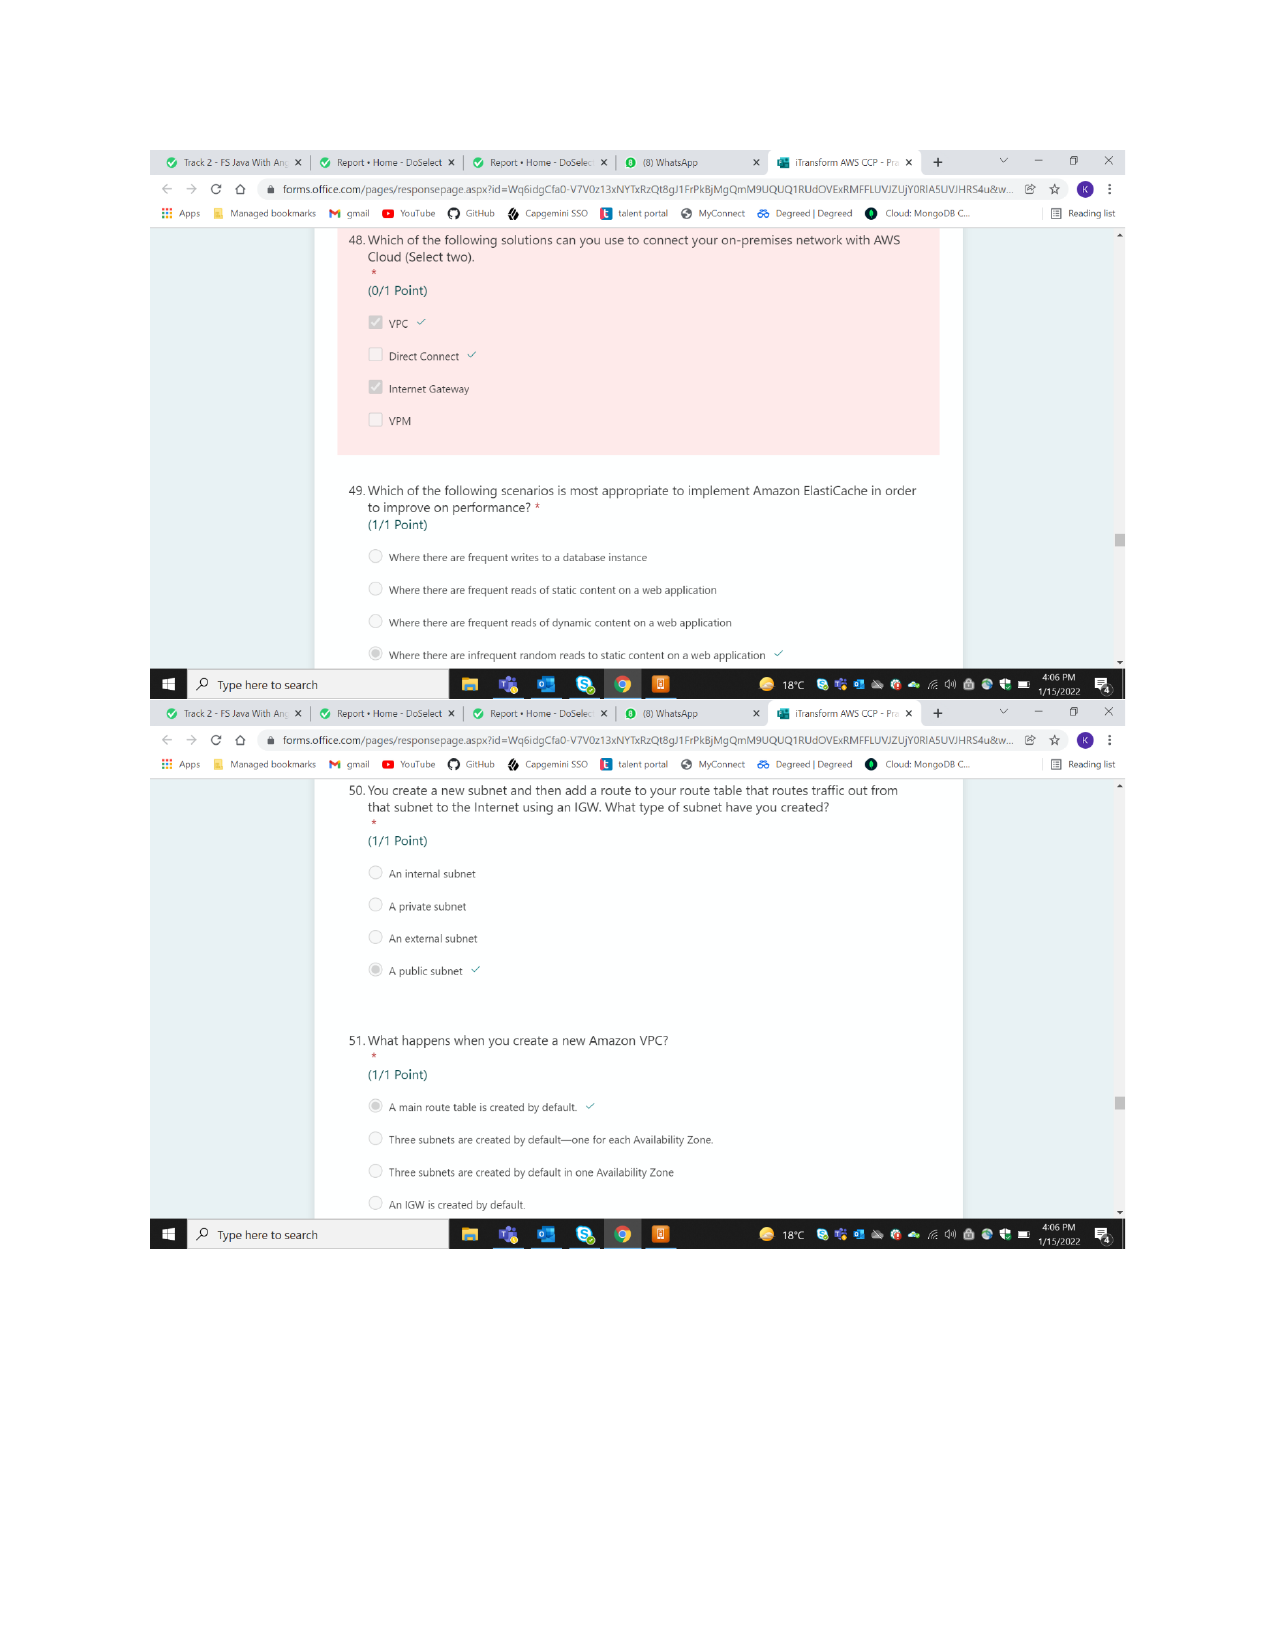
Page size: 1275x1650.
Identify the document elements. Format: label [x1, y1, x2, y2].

picture [150, 700, 1125, 1249]
picture [150, 150, 1125, 699]
